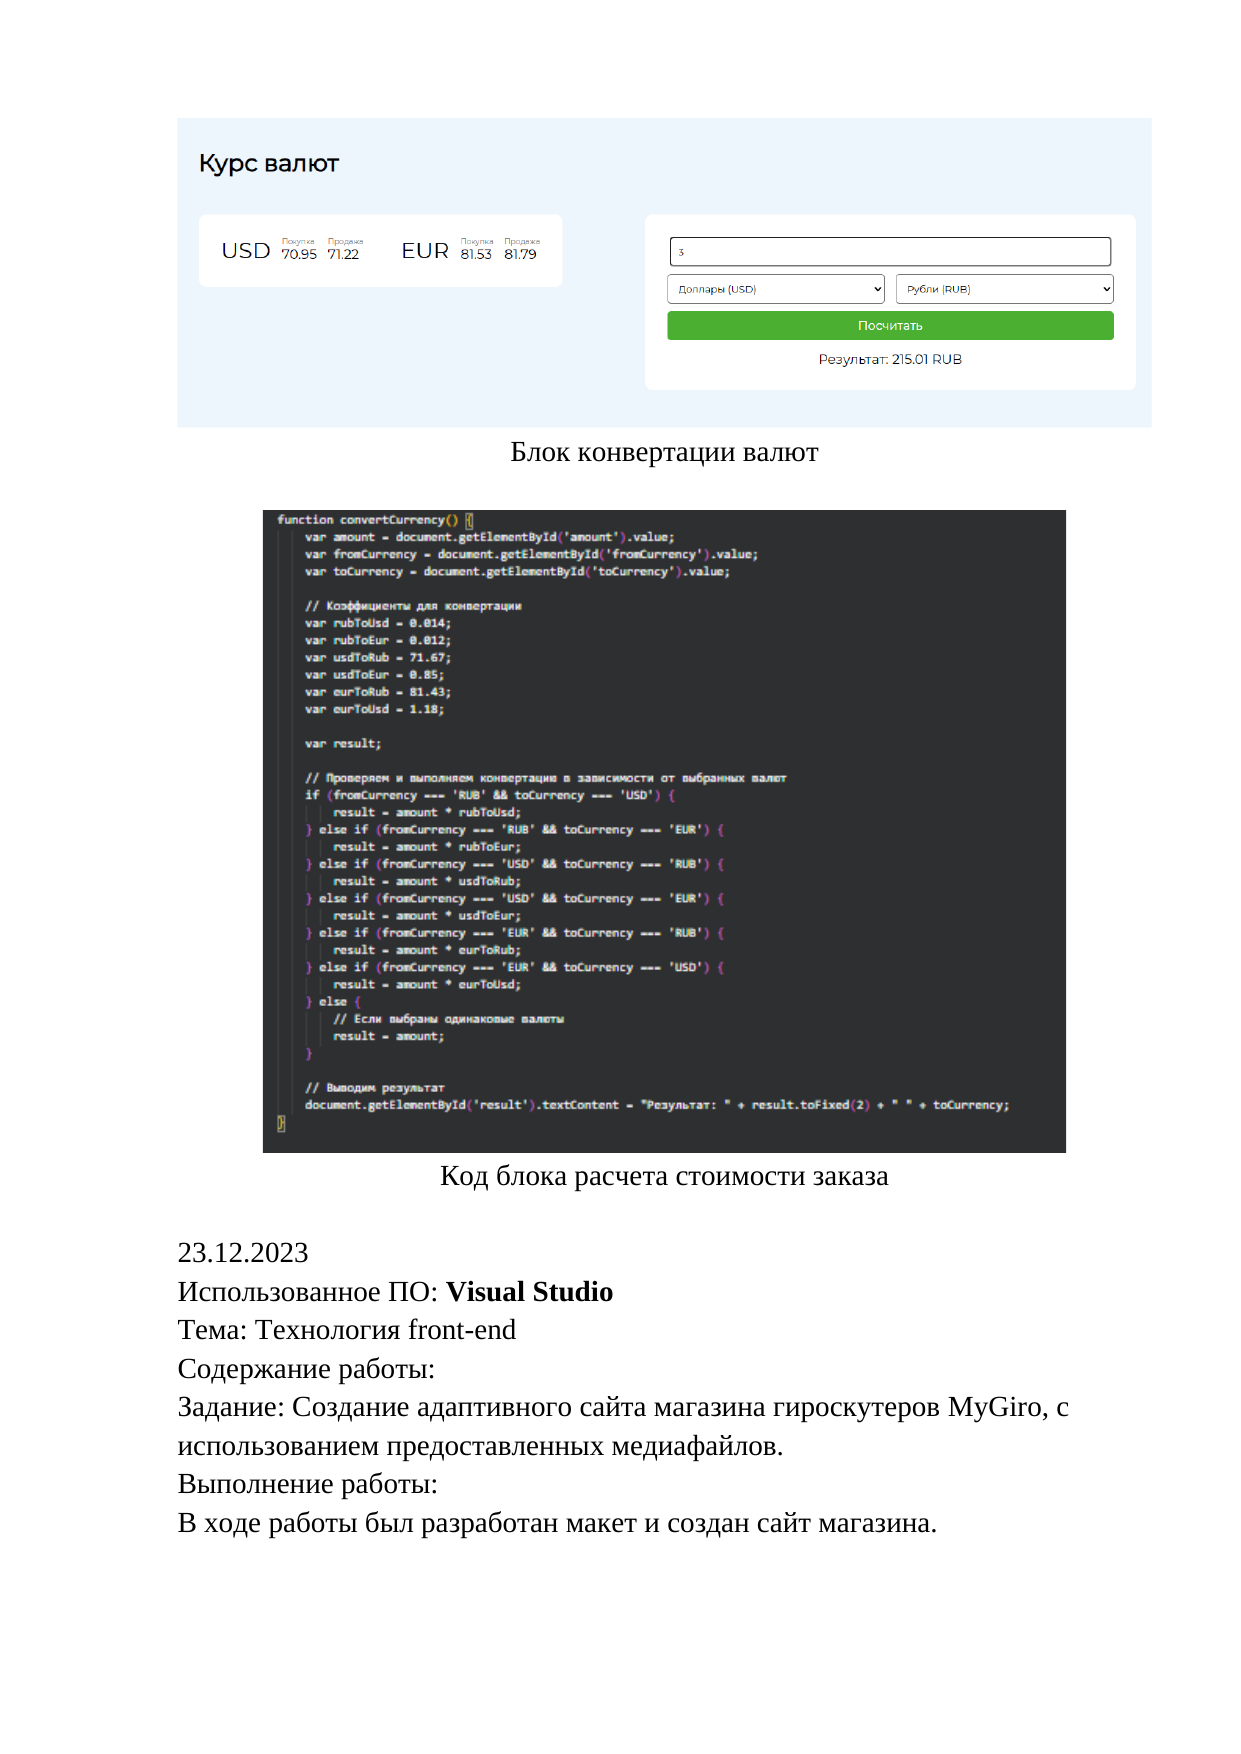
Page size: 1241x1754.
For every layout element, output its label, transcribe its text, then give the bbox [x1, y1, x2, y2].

text Задание: Создание адаптивного сайта магазина гироскутеров MyGiro, с использованием предоставленных медиафайлов. [177, 1389, 1152, 1461]
text Тема: Технология front-end [177, 1312, 1152, 1346]
text В ходе работы был разработан макет и создан сайт магазина. [177, 1505, 1152, 1538]
picture [177, 118, 1152, 430]
text Код блока расчета стоимости заказа [177, 1158, 1152, 1192]
text Выполнение работы: [177, 1466, 1152, 1500]
text Использованное ПО: Visual Studio [177, 1274, 1152, 1307]
text 23.12.2023 [177, 1235, 1152, 1269]
text Блок конвертации валют [177, 434, 1152, 467]
picture [262, 510, 1067, 1153]
text Содержание работы: [177, 1351, 1152, 1384]
